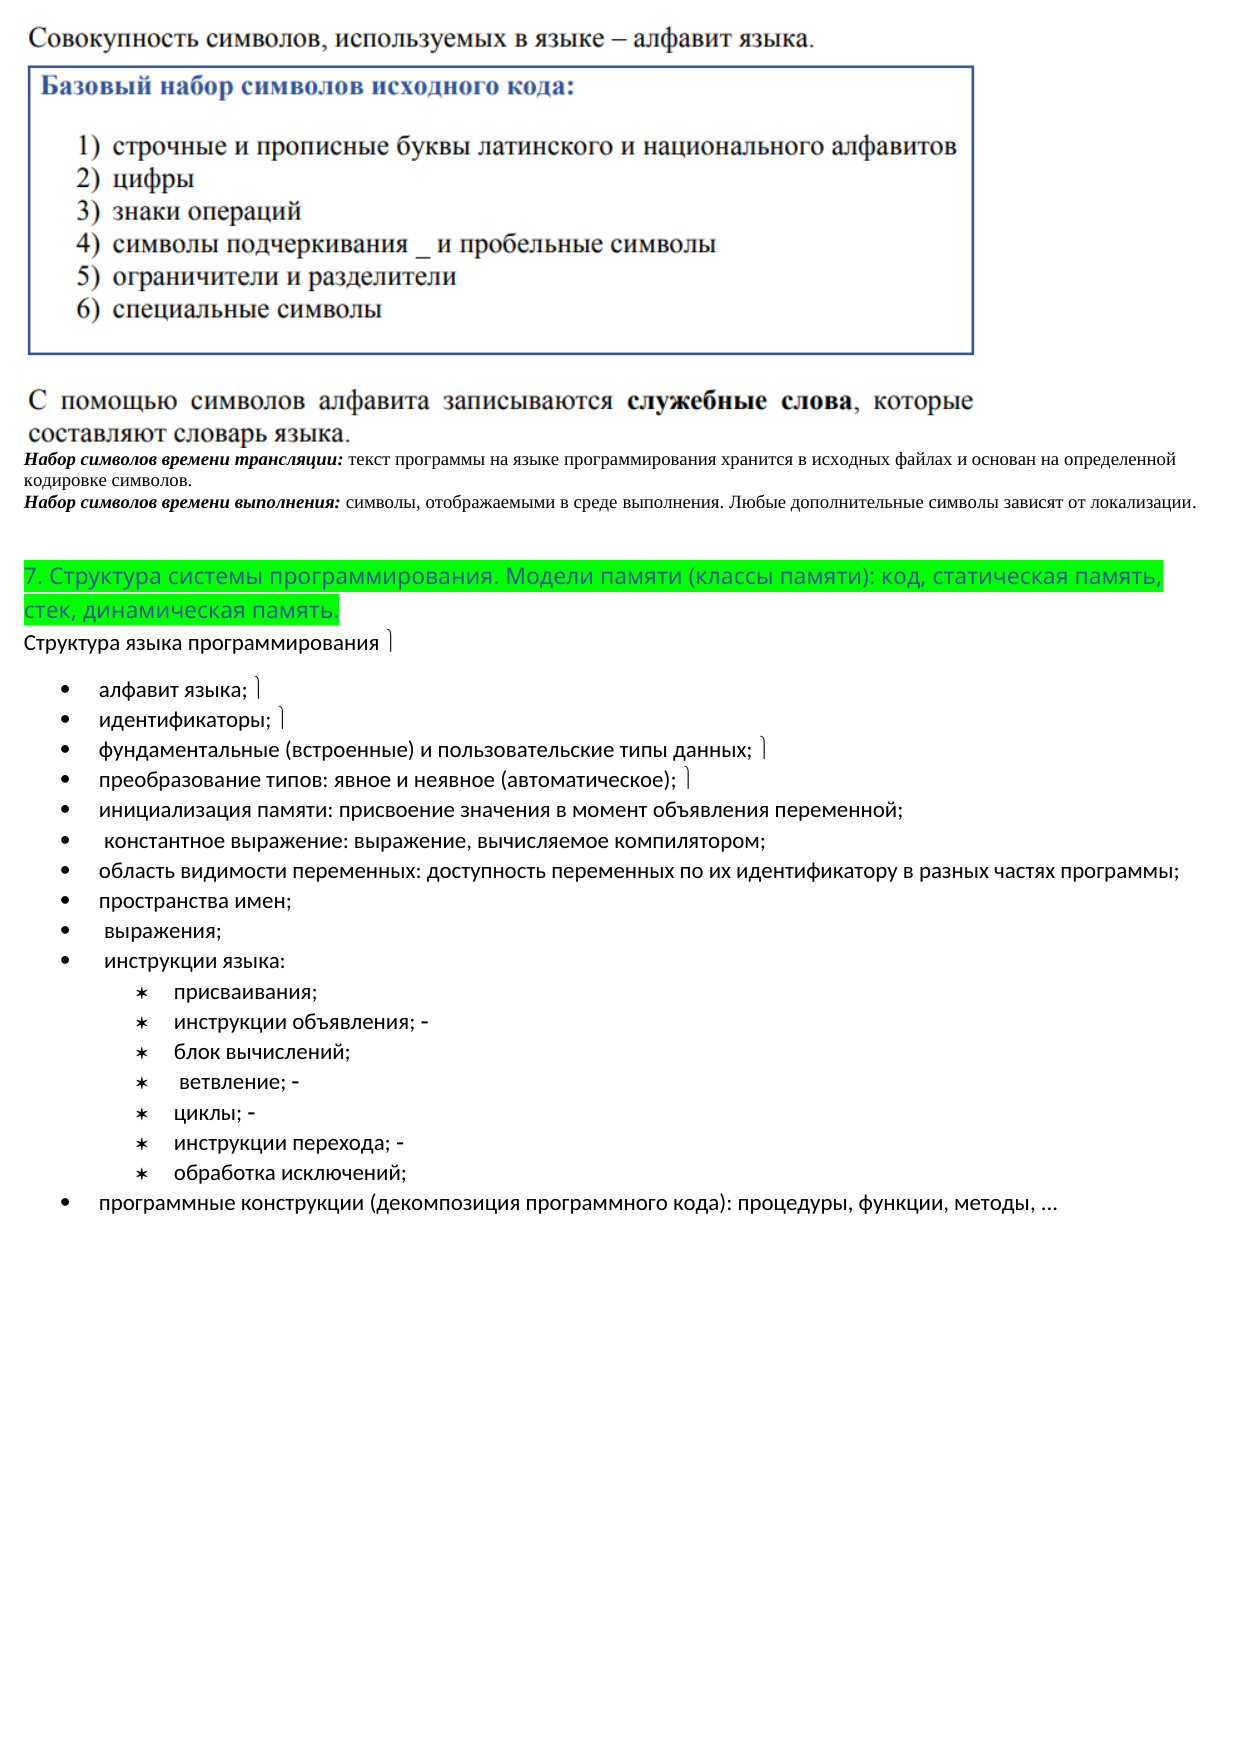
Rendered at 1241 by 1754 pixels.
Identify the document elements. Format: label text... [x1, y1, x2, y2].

list обработка исключений; [136, 1158, 1217, 1186]
list константное выражение: выражение, вычисляемое компилятором; [61, 826, 1217, 854]
text Набор символов времени выполнения: символы, отображаемыми в среде выполнения. Любые дополнительные символы зависят от локализации. [24, 491, 1217, 512]
list инициализация памяти: присвоение значения в момент объявления переменной; [61, 796, 1217, 823]
picture [23, 23, 998, 448]
subtitle 7. Структура системы программирования. Модели памяти (классы памяти): код, статическая память, стек, динамическая память. [24, 560, 1217, 625]
list циклы; [136, 1098, 1217, 1126]
list блок вычислений; [136, 1037, 1217, 1065]
list инструкции языка: [61, 947, 1217, 974]
list пространства имен; [61, 886, 1217, 914]
list идентификаторы; [61, 705, 1217, 733]
list алфавит языка; [61, 675, 1217, 703]
text Структура языка программирования [24, 628, 1217, 656]
list инструкции перехода; [136, 1128, 1217, 1156]
list программные конструкции (декомпозиция программного кода): процедуры, функции, методы, ... [61, 1188, 1217, 1216]
list ветвление; [136, 1067, 1217, 1095]
list фундаментальные (встроенные) и пользовательские типы данных; [61, 735, 1217, 763]
list присваивания; [136, 977, 1217, 1005]
list область видимости переменных: доступность переменных по их идентификатору в разных частях программы; [61, 856, 1217, 884]
text Набор символов времени трансляции: текст программы на языке программирования хранится в исходных файлах и основан на определенной кодировке символов. [24, 447, 1217, 491]
list выражения; [61, 916, 1217, 944]
list инструкции объявления; [136, 1007, 1217, 1035]
list преобразование типов: явное и неявное (автоматическое); [61, 765, 1217, 793]
